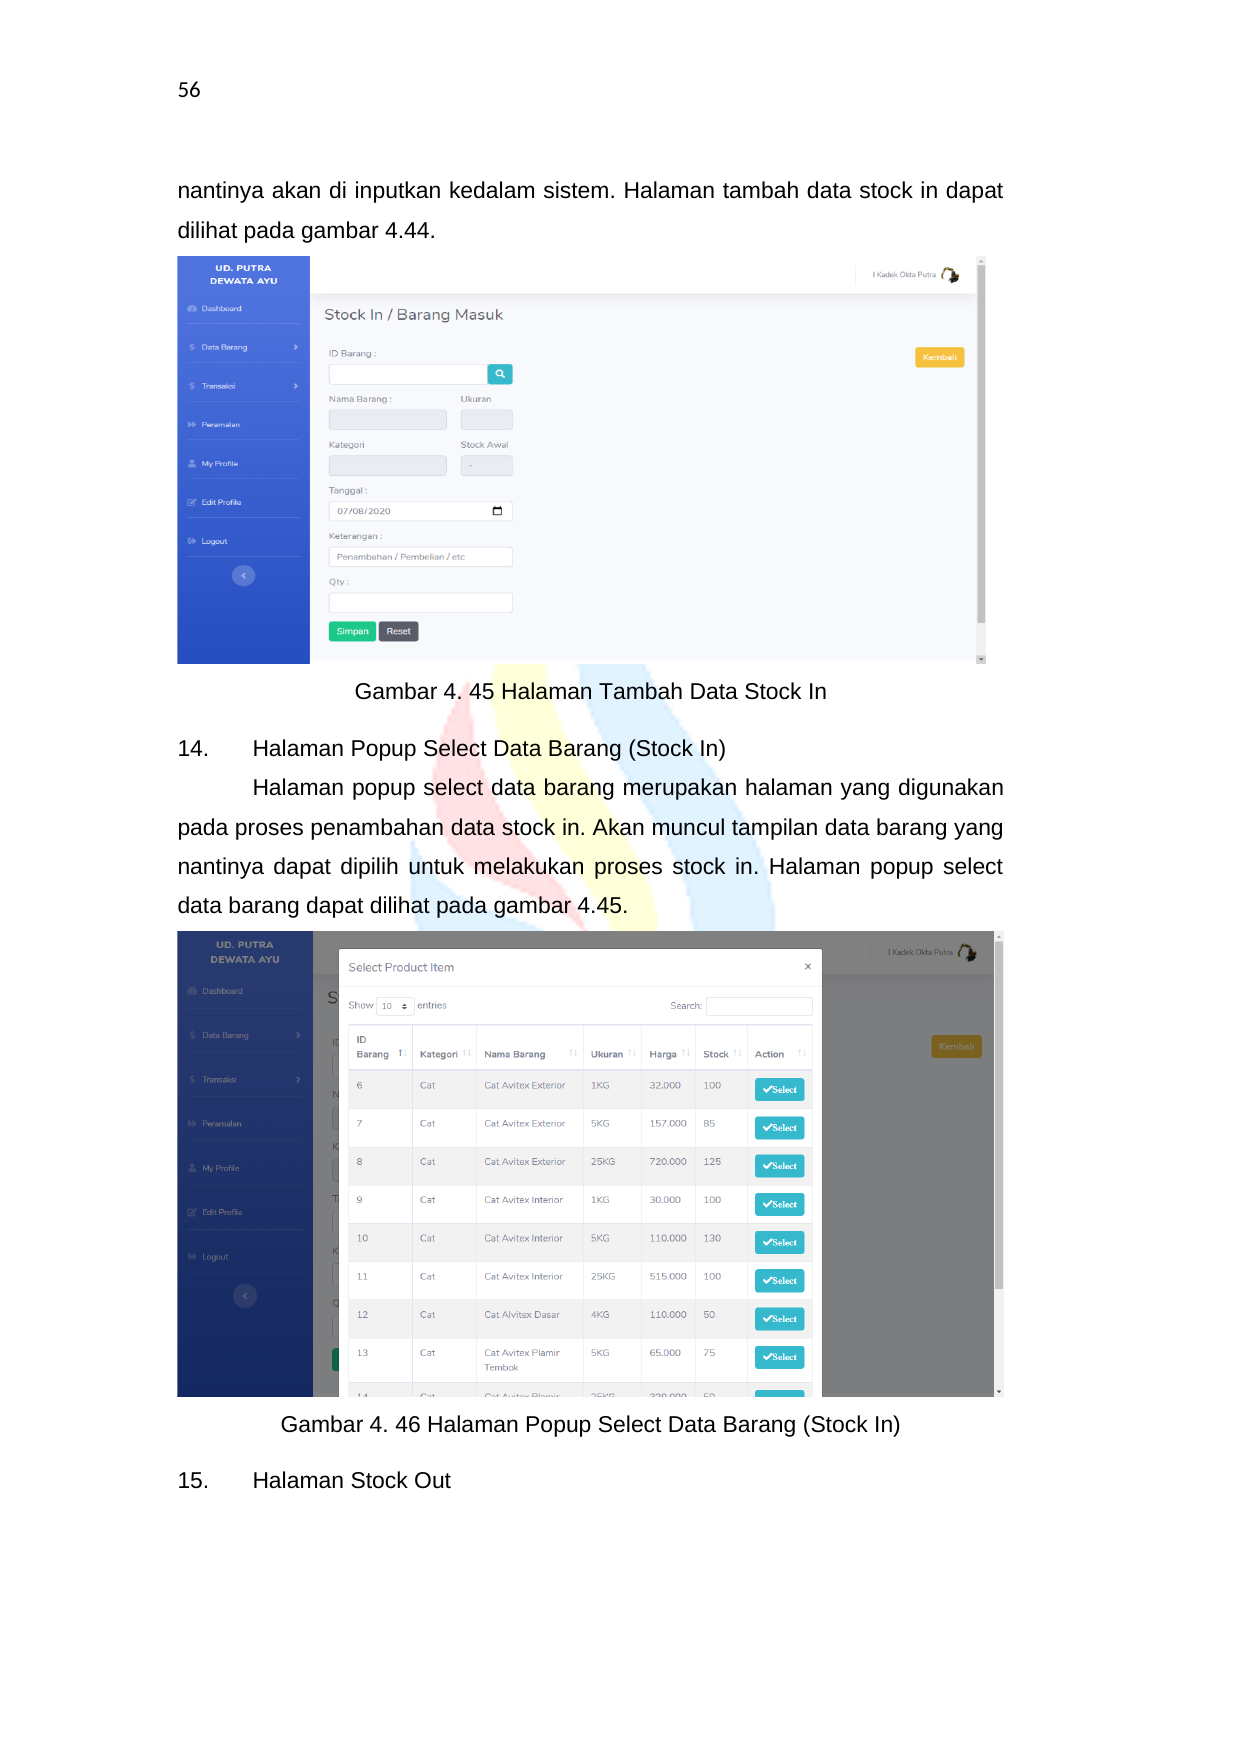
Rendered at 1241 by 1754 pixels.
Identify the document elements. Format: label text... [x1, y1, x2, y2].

text Gambar 4. 45 Halaman Tambah Data Stock In [177, 678, 1004, 704]
picture [177, 256, 986, 664]
text Halaman popup select data barang merupakan halaman yang digunakan pada proses penambahan data stock in. Akan muncul tampilan data barang yang nantinya dapat dipilih untuk melakukan proses stock in. Halaman popup select data barang dapat dilihat pada gambar 4.45. [177, 774, 1004, 919]
list Halaman Popup Select Data Barang (Stock In) [177, 734, 1004, 761]
text Gambar 4. 46 Halaman Popup Select Data Barang (Stock In) [177, 1411, 1004, 1437]
picture [177, 931, 1004, 1397]
list Halaman Stock Out [177, 1467, 1004, 1493]
